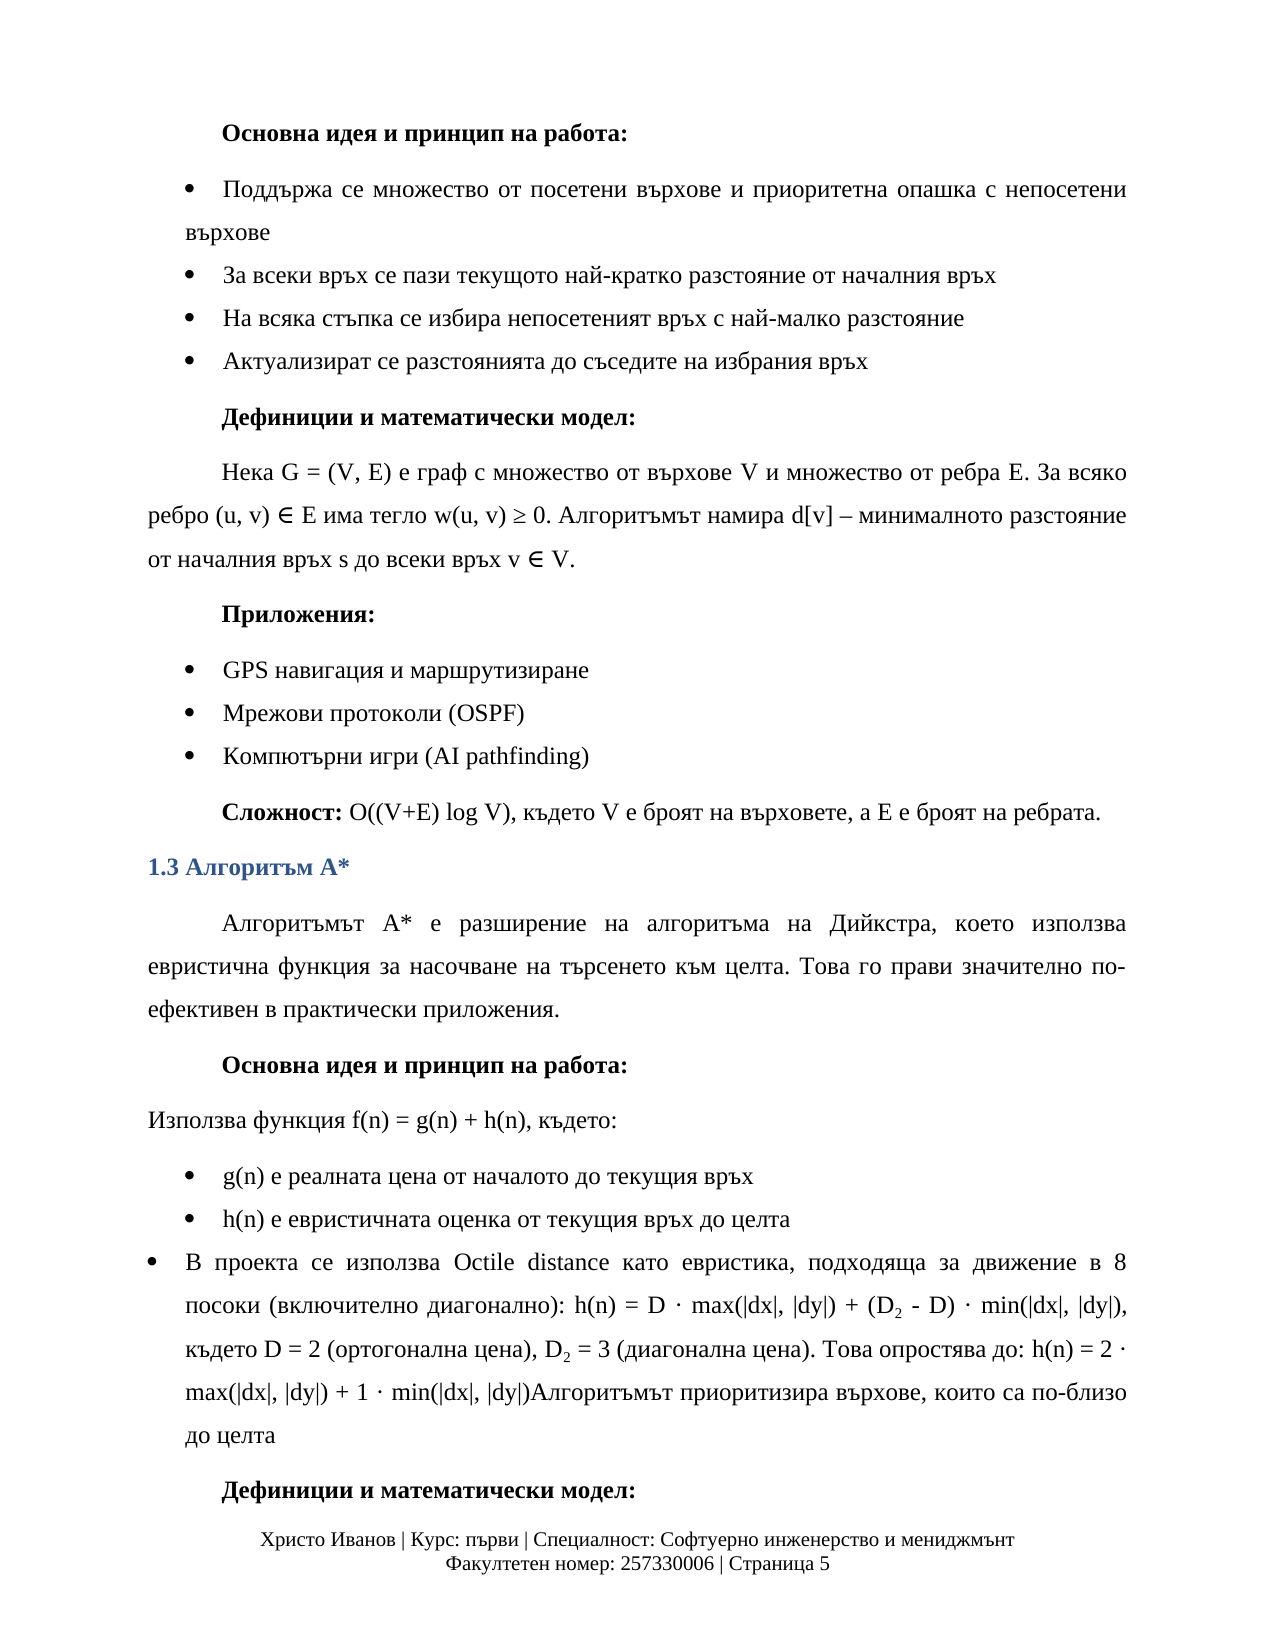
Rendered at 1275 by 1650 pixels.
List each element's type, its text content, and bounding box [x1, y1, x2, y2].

text Нека G = (V, E) е граф с множество от върхове V и множество от ребра E. За всяко ребро (u, v) ∈ E има тегло w(u, v) ≥ 0. Алгоритъмът намира d[v] – минималното разстояние от началния връх s до всеки връх v ∈ V. [148, 457, 1127, 572]
list Актуализират се разстоянията до съседите на избрания връх [185, 346, 1127, 375]
text Приложения: [148, 599, 1127, 628]
list Мрежови протоколи (OSPF) [185, 698, 1127, 727]
text 1.3 Алгоритъм A* [148, 852, 1127, 881]
list На всяка стъпка се избира непосетеният връх с най-малко разстояние [185, 303, 1127, 332]
text Дефиниции и математически модел: [148, 402, 1127, 431]
text Сложност: O((V+E) log V), където V е броят на върховете, а E е броят на ребрата. [148, 797, 1127, 826]
text Основна идея и принцип на работа: [148, 118, 1127, 147]
list g(n) е реалната цена от началото до текущия връх [185, 1161, 1127, 1190]
text Използва функция f(n) = g(n) + h(n), където: [148, 1106, 1127, 1134]
text Дефиниции и математически модел: [148, 1476, 1127, 1504]
list Поддържа се множество от посетени върхове и приоритетна опашка с непосетени върхове [185, 174, 1127, 246]
list h(n) е евристичната оценка от текущия връх до целта [185, 1204, 1127, 1233]
list GPS навигация и маршрутизиране [185, 655, 1127, 684]
list Компютърни игри (AI pathfinding) [185, 741, 1127, 770]
text Основна идея и принцип на работа: [148, 1050, 1127, 1079]
list За всеки връх се пази текущото най-кратко разстояние от началния връх [185, 260, 1127, 289]
list В проекта се използва Octile distance като евристика, подходяща за движение в 8 посоки (включително диагонално): h(n) = D · max(|dx|, |dy|) + (D₂ - D) · min(|dx|, |dy|), където D = 2 (ортогонална цена), D₂ = 3 (диагонална цена). Това опростява до: h(n) = 2 · max(|dx|, |dy|) + 1 · min(|dx|, |dy|)Алгоритъмът приоритизира върхове, които са по-близо до целта [148, 1247, 1127, 1449]
text Алгоритъмът A* е разширение на алгоритъма на Дийкстра, което използва евристична функция за насочване на търсенето към целта. Това го прави значително по-ефективен в практически приложения. [148, 908, 1127, 1023]
